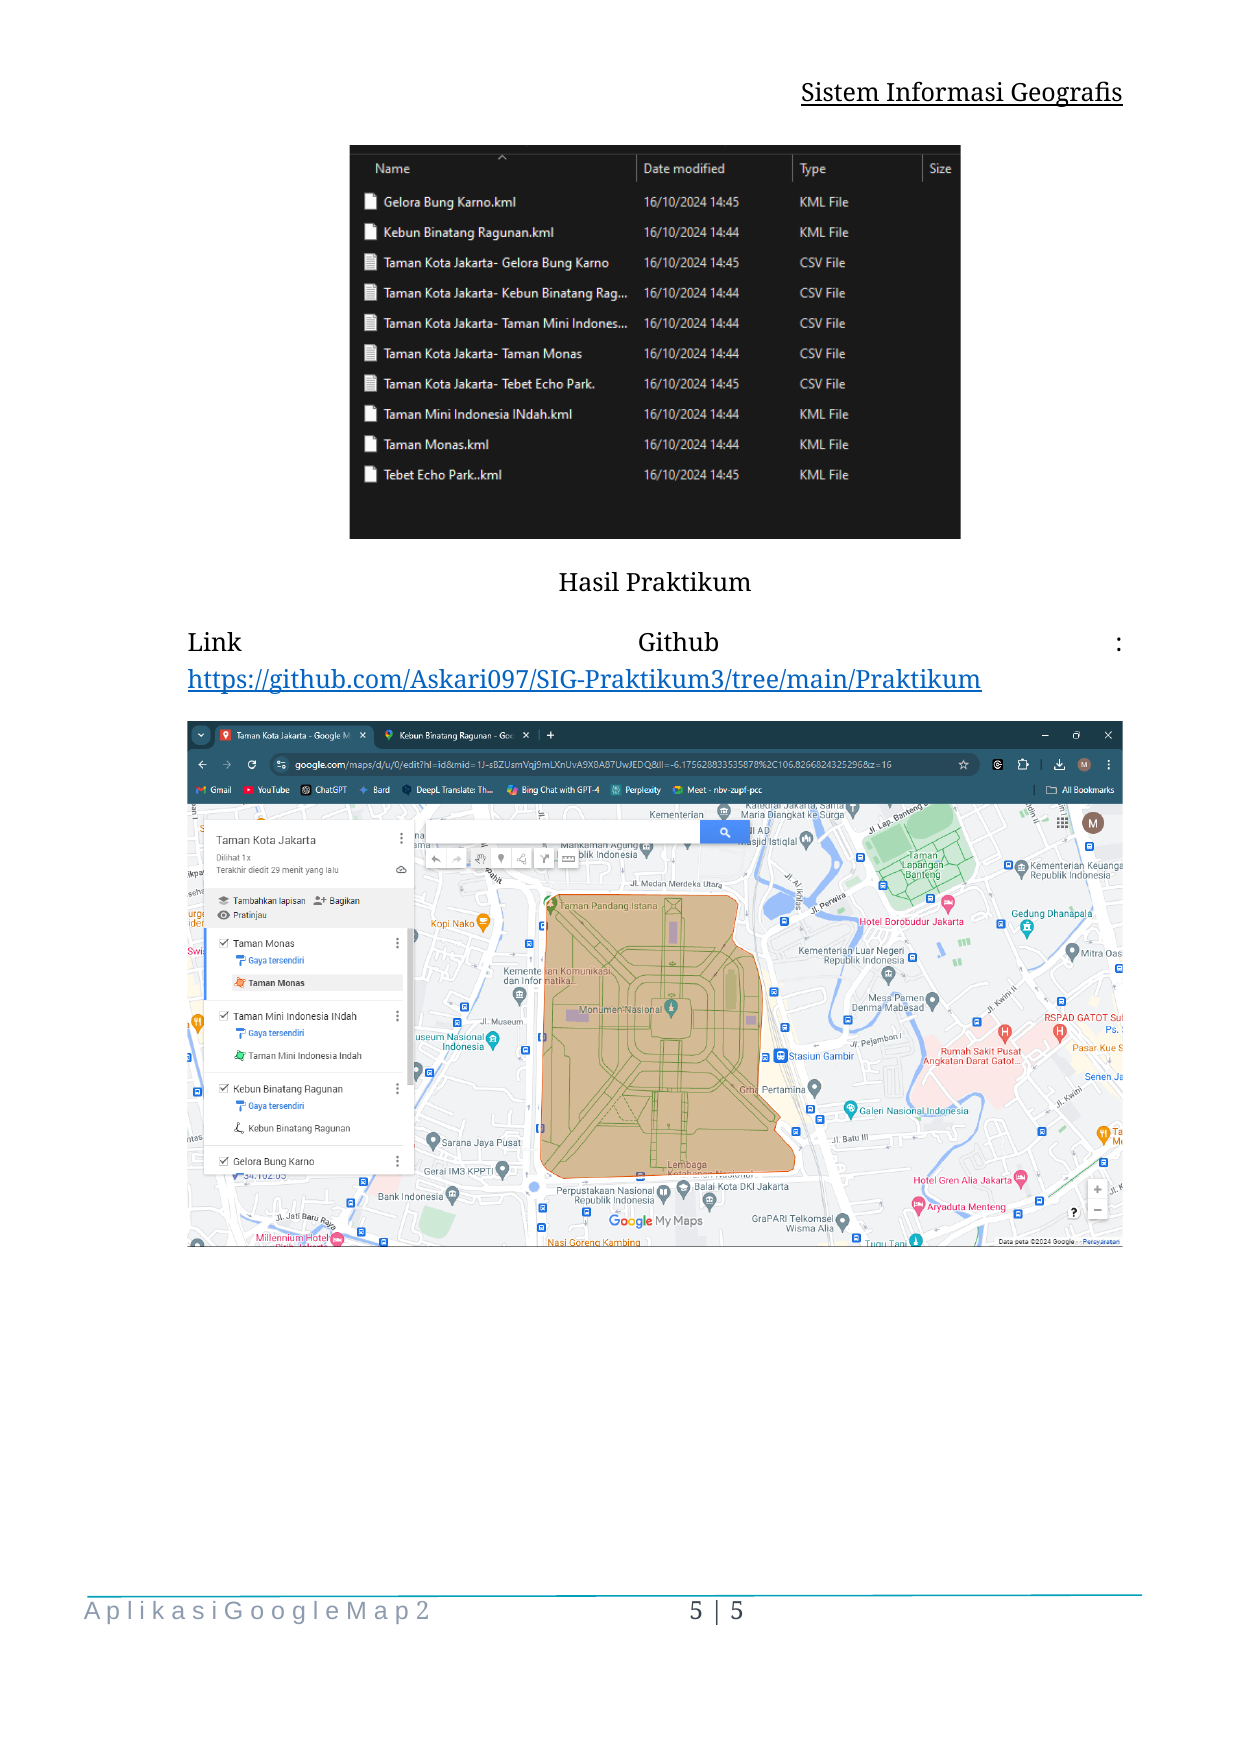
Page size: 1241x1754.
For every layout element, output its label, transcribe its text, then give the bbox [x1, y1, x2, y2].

picture [349, 145, 961, 539]
picture [187, 721, 1123, 1247]
text Link Github : https://github.com/Askari097/SIG-Praktikum3/tree/main/Praktikum [187, 625, 1123, 696]
text Hasil Praktikum [187, 565, 1123, 599]
